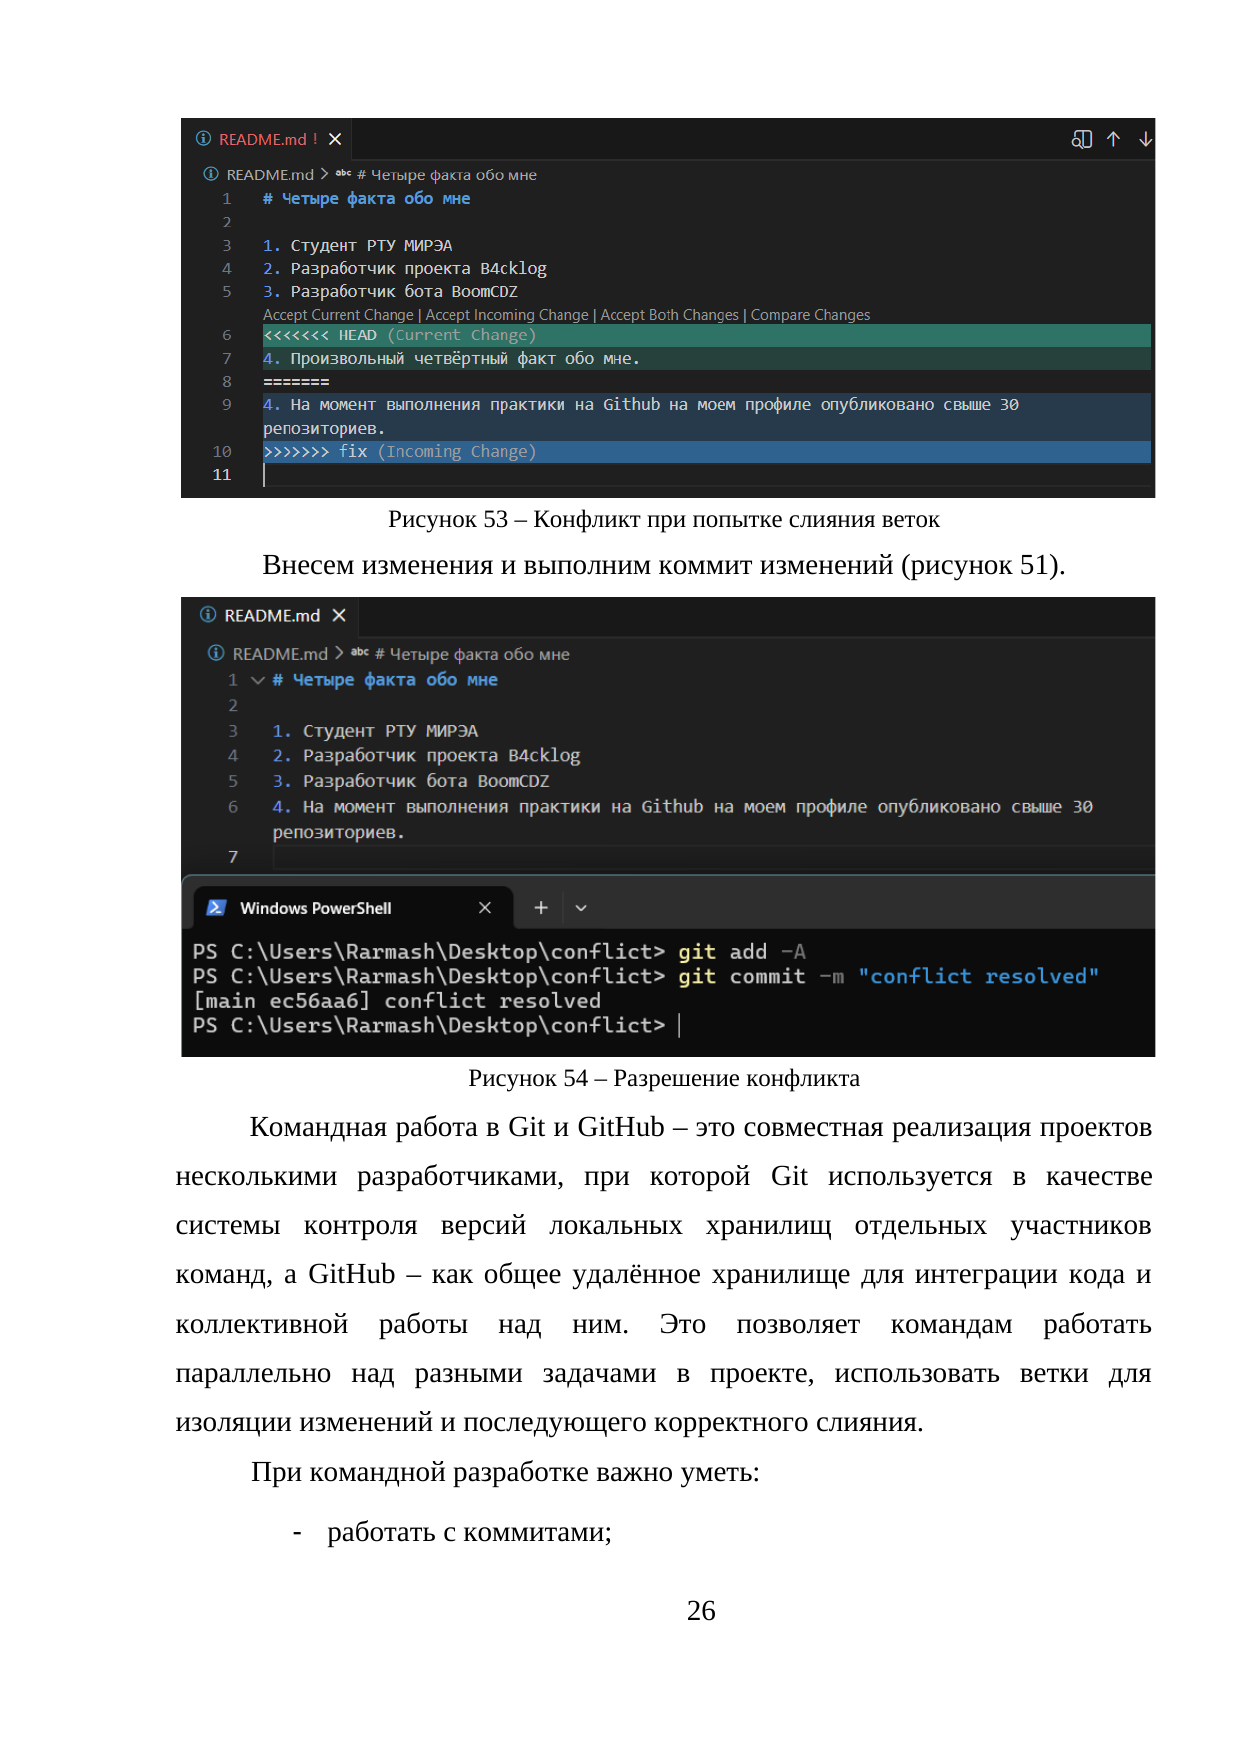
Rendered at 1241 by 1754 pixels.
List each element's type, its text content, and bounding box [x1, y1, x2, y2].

list работать с коммитами; [218, 1511, 1153, 1550]
text Внесем изменения и выполним коммит изменений (рисунок 51). [262, 547, 1067, 581]
text Рисунок 54 – Разрешение конфликта [177, 1063, 1152, 1091]
text Рисунок 53 – Конфликт при попытке слияния веток [262, 504, 1067, 533]
text Командная работа в Git и GitHub – это совместная реализация проектов несколькими разработчиками, при которой Git используется в качестве системы контроля версий локальных хранилищ отдельных участников команд, а GitHub – как общее удалённое хранилище для интеграции кода и коллективной работы над ним. Это позволяет командам работать параллельно над разными задачами в проекте, использовать ветки для изоляции изменений и последующего корректного слияния. [175, 1109, 1153, 1438]
text При командной разработке важно уметь: [251, 1454, 1153, 1488]
picture [181, 118, 1156, 498]
picture [181, 597, 1156, 1057]
